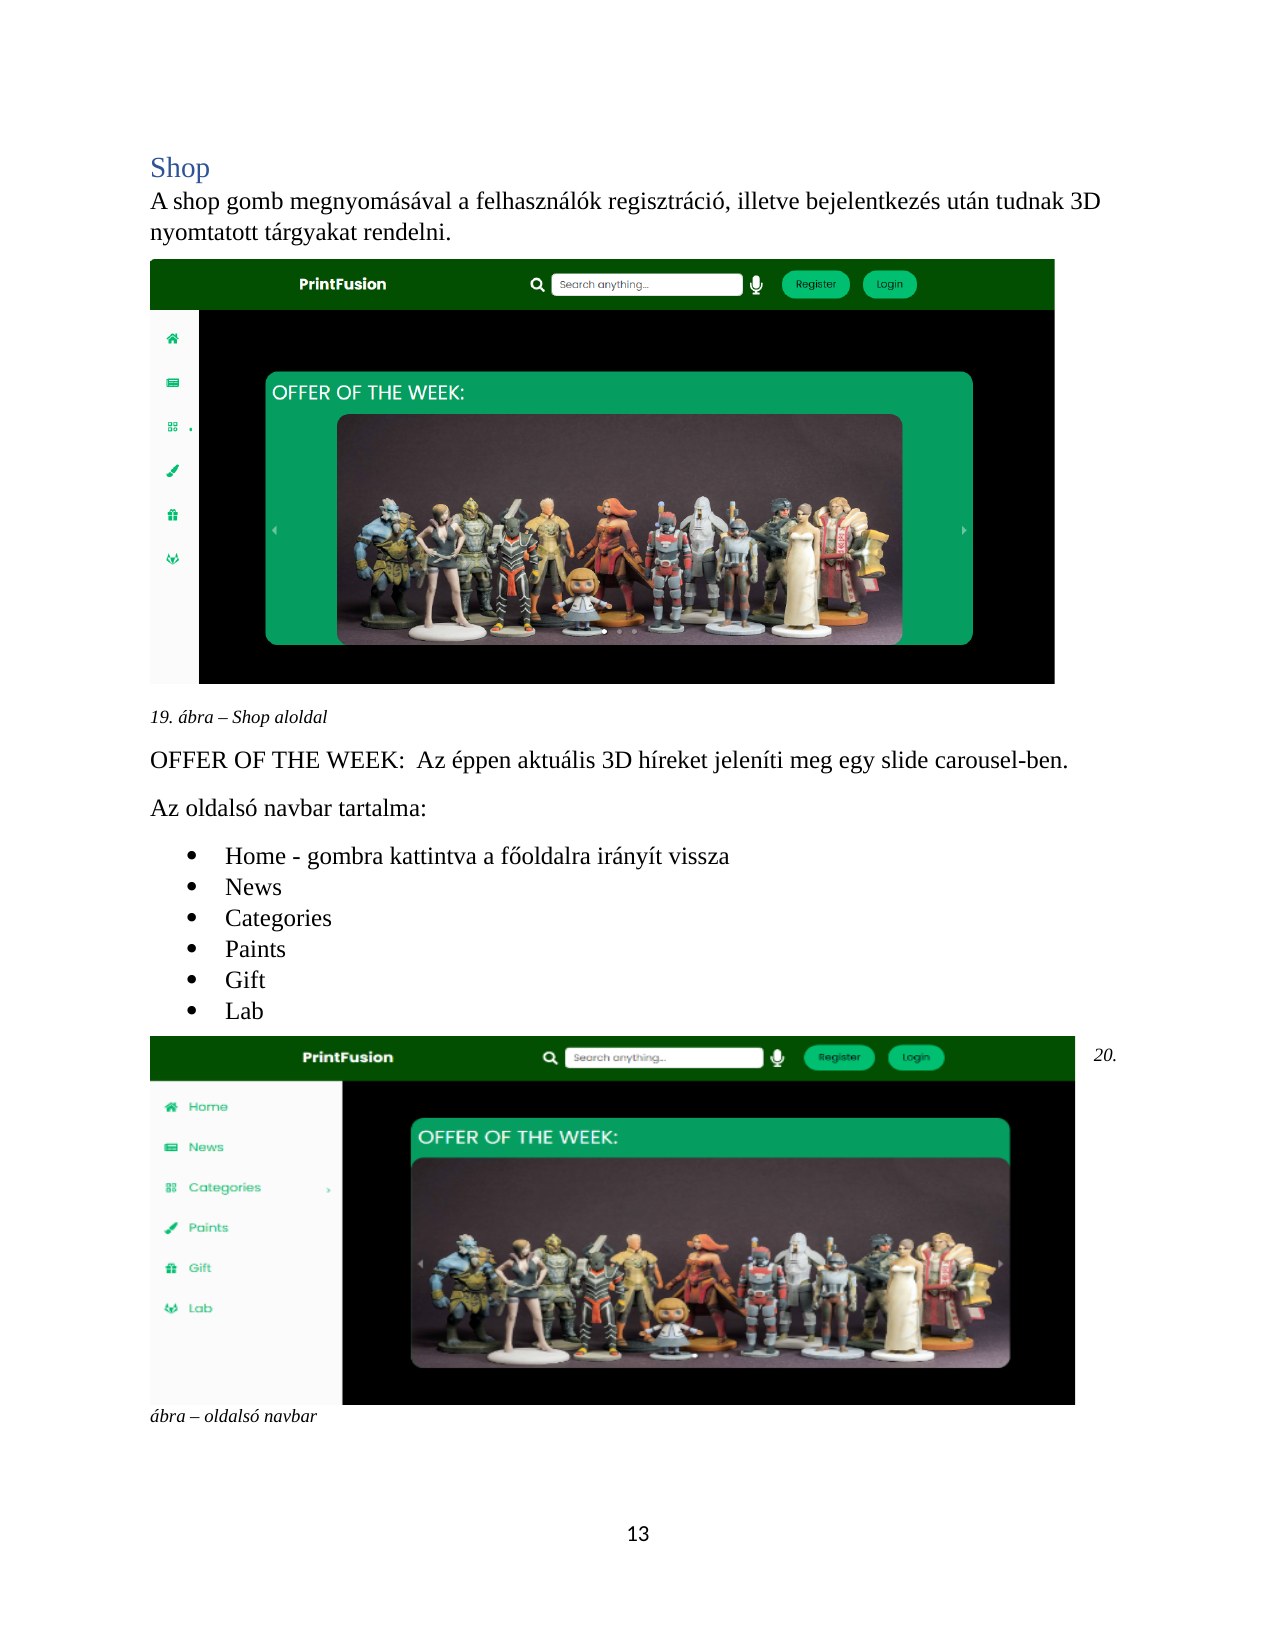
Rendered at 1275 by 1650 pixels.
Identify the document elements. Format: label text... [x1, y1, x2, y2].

subtitle Shop [150, 150, 1125, 183]
list Home - gombra kattintva a főoldalra irányít vissza [187, 841, 1125, 870]
list Paints [187, 934, 1125, 963]
list News [187, 872, 1125, 901]
list Categories [187, 903, 1125, 932]
text A shop gomb megnyomásával a felhasználók regisztráció, illetve bejelentkezés után tudnak 3D nyomtatott tárgyakat rendelni. [150, 186, 1125, 246]
text Az oldalsó navbar tartalma: [150, 793, 1125, 822]
list Gift [187, 965, 1125, 994]
picture [150, 259, 1055, 684]
text 19. ábra – Shop aloldal [150, 706, 1125, 727]
list Lab [187, 996, 1125, 1025]
picture [150, 1036, 1075, 1405]
text OFFER OF THE WEEK: Az éppen aktuális 3D híreket jeleníti meg egy slide carousel-ben. [150, 746, 1125, 774]
